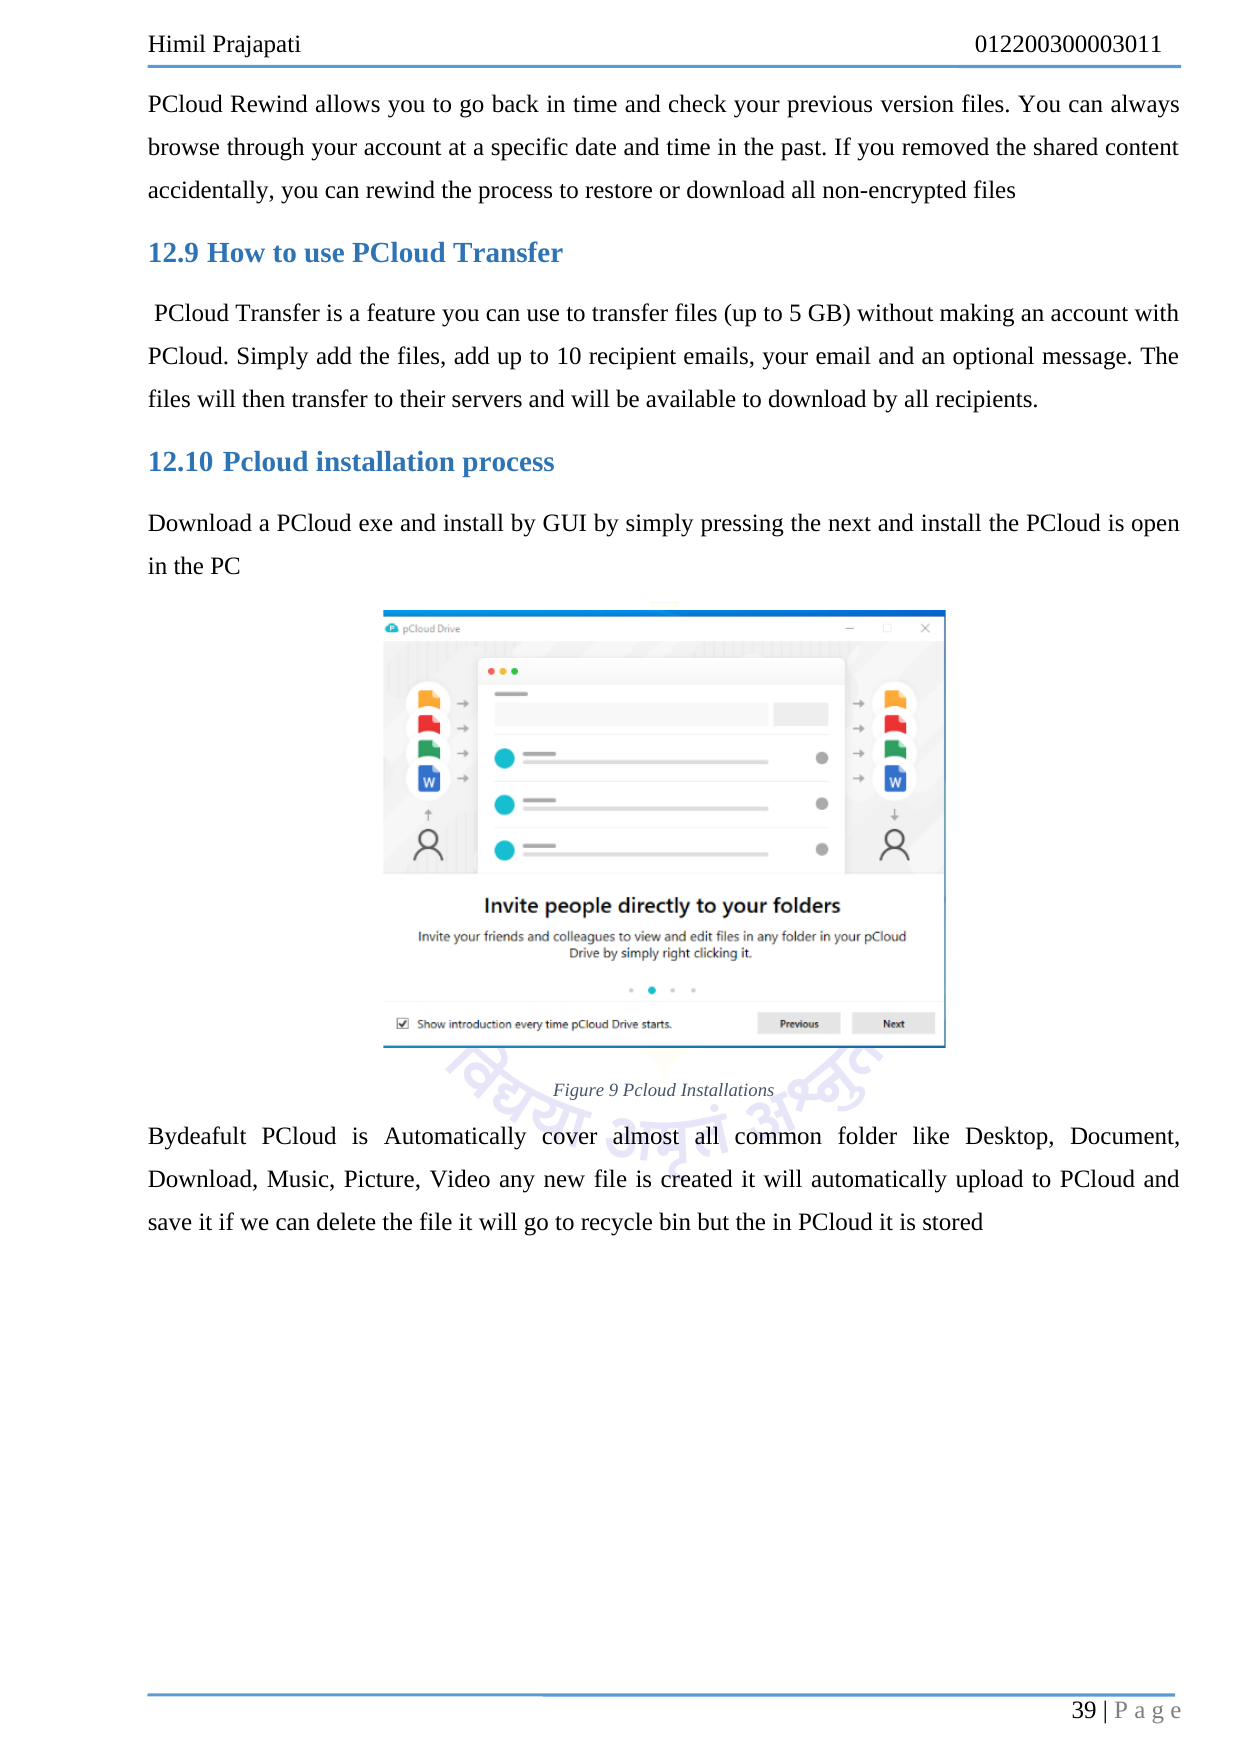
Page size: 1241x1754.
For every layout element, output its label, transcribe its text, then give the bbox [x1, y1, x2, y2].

text PCloud Transfer is a feature you can use to transfer files (up to 5 GB) without making an account with PCloud. Simply add the files, add up to 10 recipient emails, your email and an optional message. The files will then transfer to their servers and will be available to download by all recipients. [148, 298, 1181, 413]
text Download a PCloud exe and install by GUI by simply pressing the next and install the PCloud is open in the PC [148, 508, 1181, 580]
text How to use PCloud Transfer [148, 235, 1181, 268]
text Bydeafult PCloud is Automatically cover almost all common folder like Desktop, Document, Download, Music, Picture, Video any new file is created it will automatically upload to PCloud and save it if we can delete the file it will go to recycle bin but the in PCloud it is stored [148, 1121, 1181, 1236]
picture [383, 610, 946, 1048]
text Pcloud installation process [148, 444, 1181, 478]
text PCloud Rewind allows you to go back in time and check your previous version files. You can always browse through your account at a specific date and time in the past. If you removed the shared content accidentally, you can rewind the process to restore or download all non-encrypted files [148, 89, 1181, 204]
